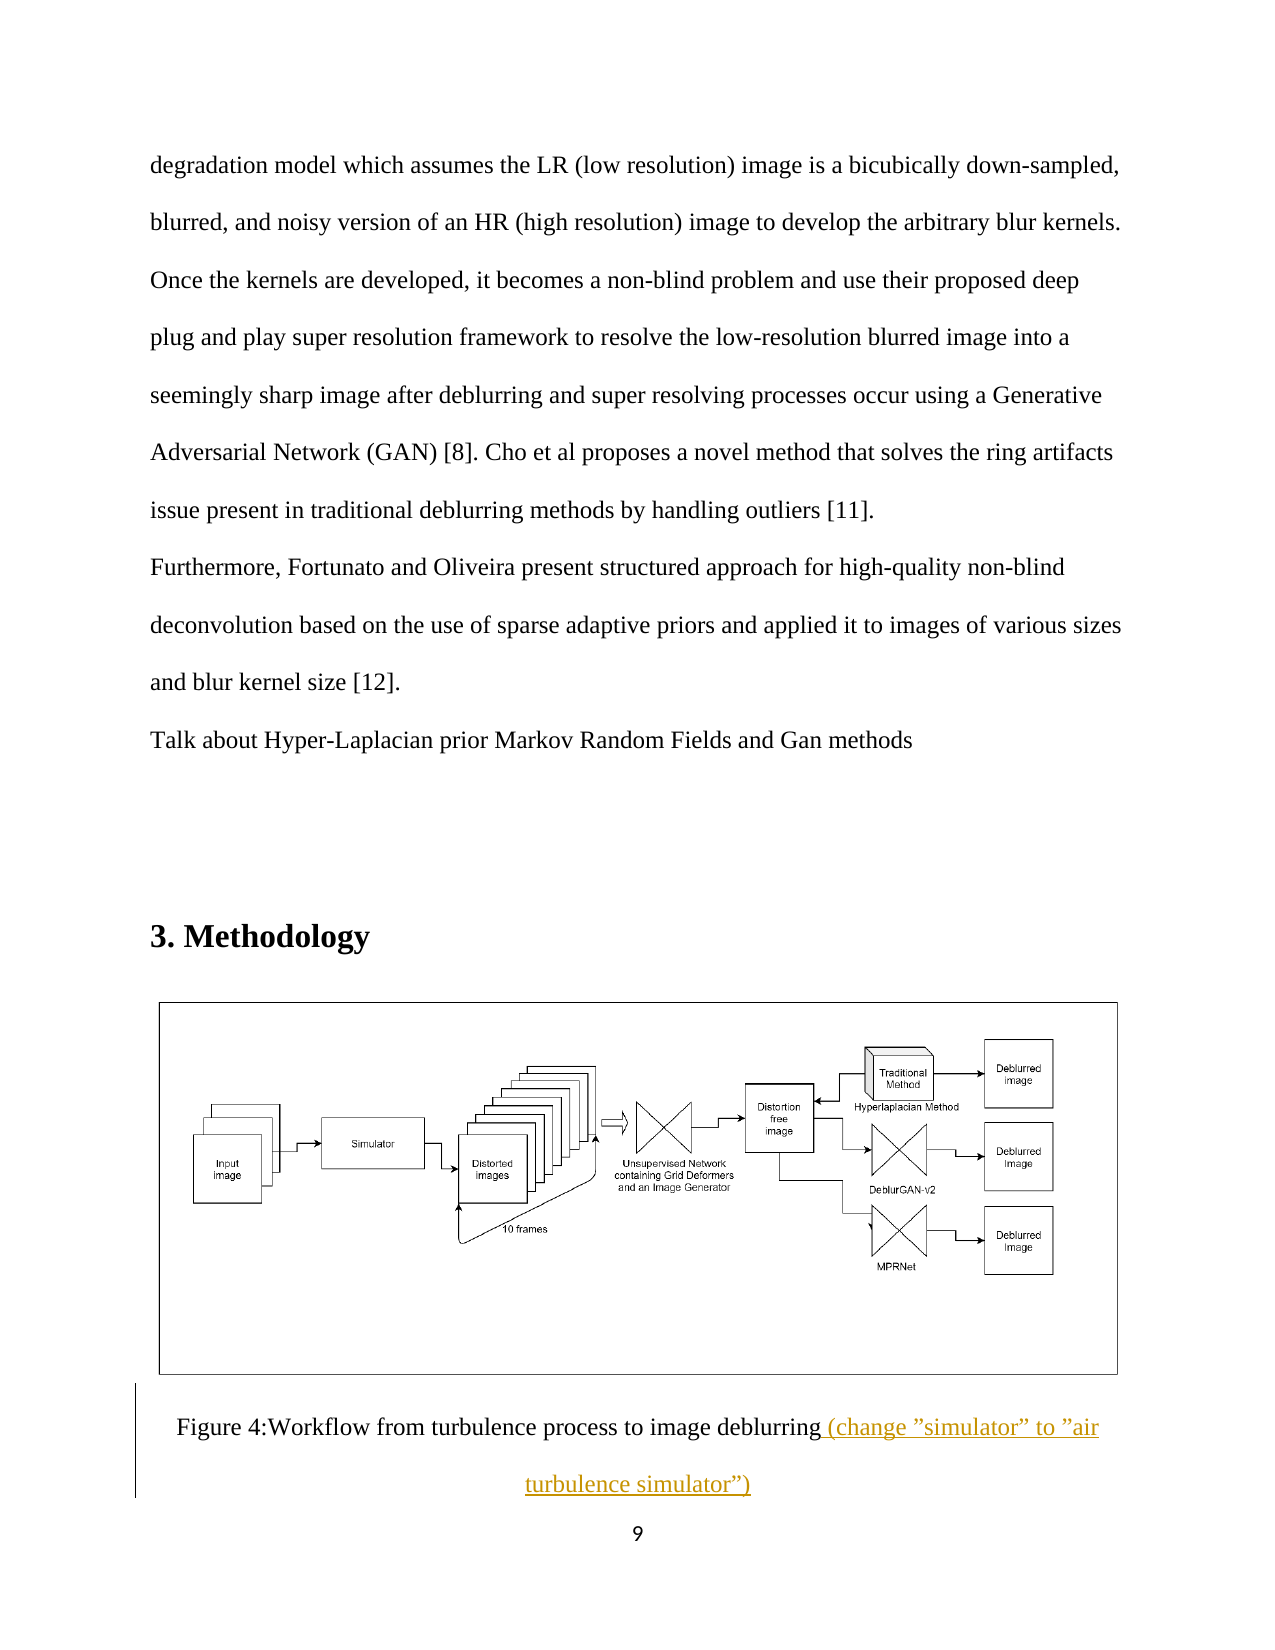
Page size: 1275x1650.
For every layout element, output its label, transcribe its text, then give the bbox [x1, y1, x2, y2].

text Figure 4:Workflow from turbulence process to image deblurring [150, 1383, 1125, 1498]
text Talk about Hyper-Laplacian prior Markov Random Fields and Gan methods [150, 725, 1125, 754]
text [150, 150, 1125, 524]
picture [150, 993, 1125, 1383]
text 3. Methodology [150, 917, 1125, 955]
text Furthermore, Fortunato and Oliveira present structured approach for high-quality non-blind deconvolution based on the use of sparse adaptive priors and applied it to images of various sizes and blur kernel size [12]. [150, 552, 1125, 696]
